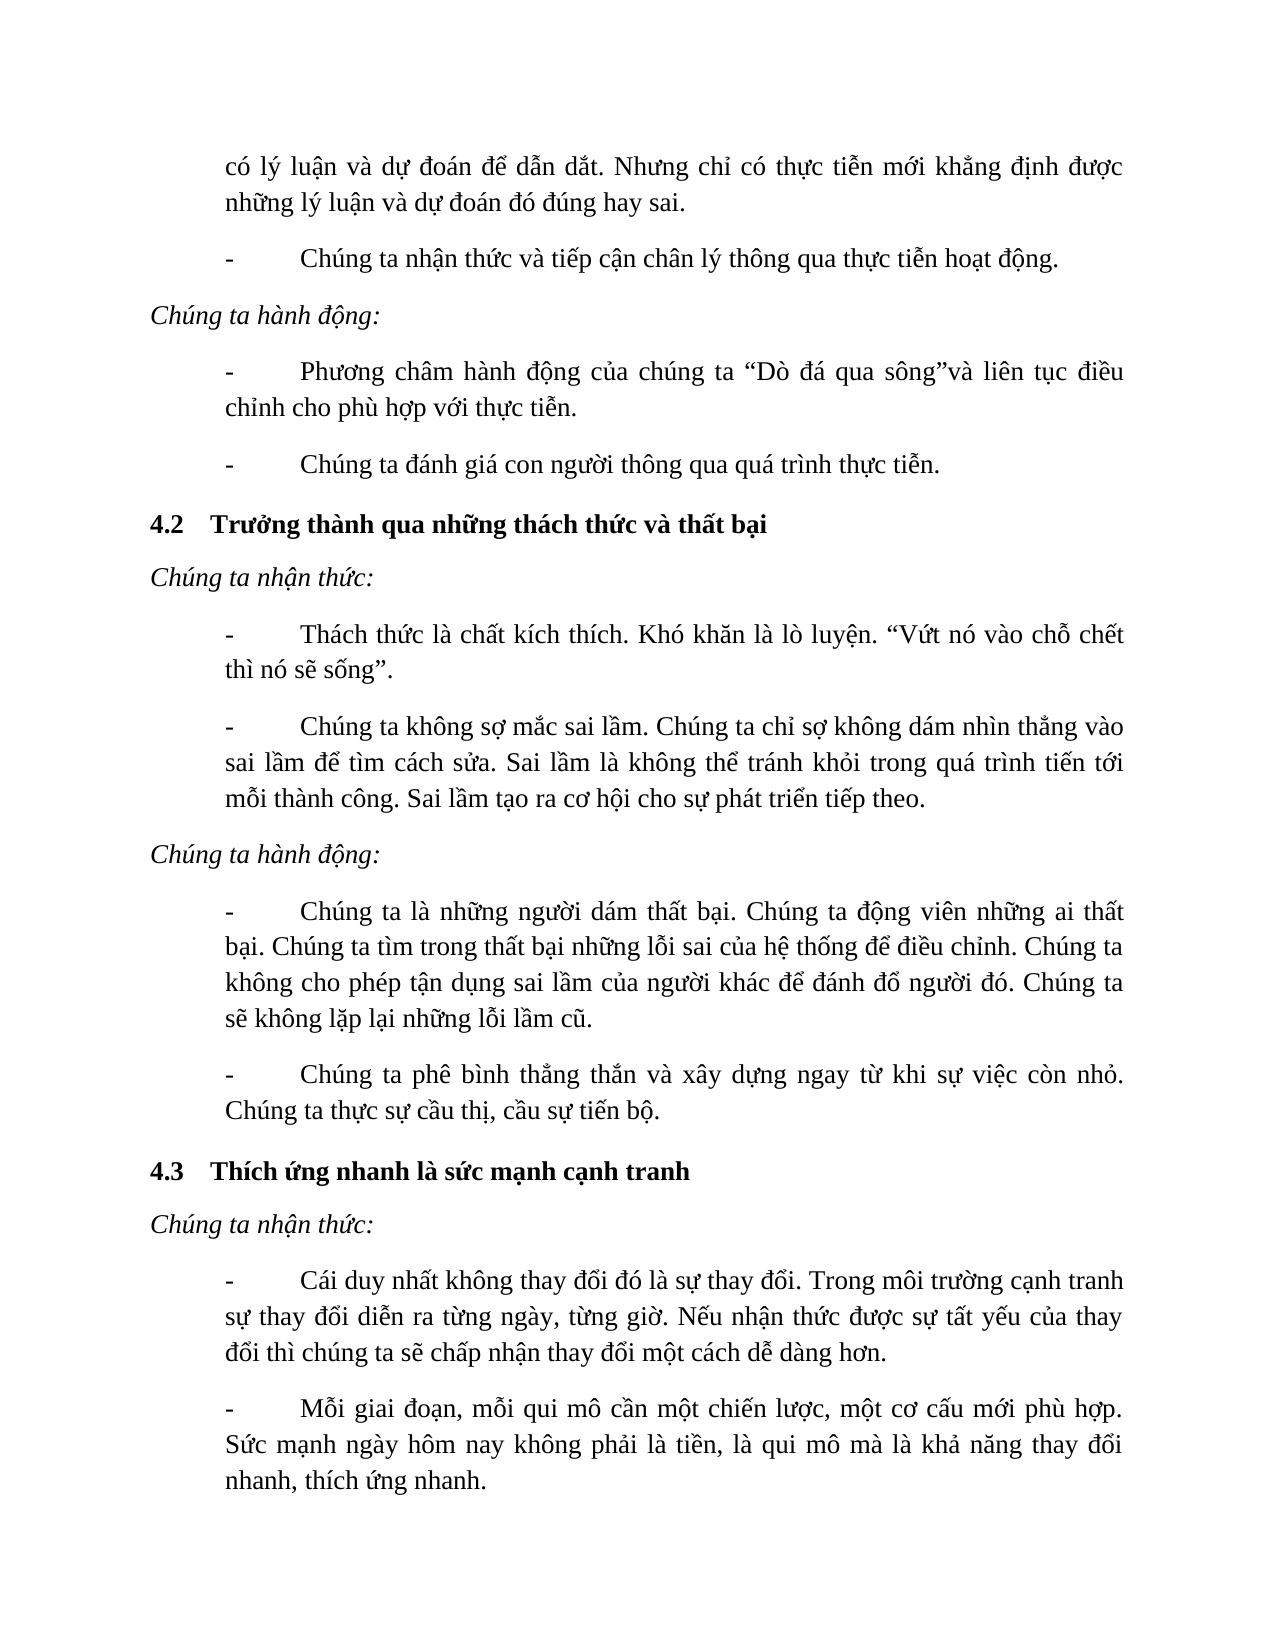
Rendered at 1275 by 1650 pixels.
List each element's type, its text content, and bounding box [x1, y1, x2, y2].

list Mỗi giai đoạn, mỗi qui mô cần một chiến lược, một cơ cấu mới phù hợp. Sức mạnh ngày hôm nay không phải là tiền, là qui mô mà là khả năng thay đổi nhanh, thích ứng nhanh. [225, 1392, 1125, 1495]
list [225, 150, 1125, 217]
list Chúng ta không sợ mắc sai lầm. Chúng ta chỉ sợ không dám nhìn thẳng vào sai lầm để tìm cách sửa. Sai lầm là không thể tránh khỏi trong quá trình tiến tới mỗi thành công. Sai lầm tạo ra cơ hội cho sự phát triển tiếp theo. [225, 710, 1125, 813]
text Chúng ta hành động: [150, 838, 1125, 869]
list Chúng ta là những người dám thất bại. Chúng ta động viên những ai thất bại. Chúng ta tìm trong thất bại những lỗi sai của hệ thống để điều chỉnh. Chúng ta không cho phép tận dụng sai lầm của người khác để đánh đổ người đó. Chúng ta sẽ không lặp lại những lỗi lầm cũ. [225, 895, 1125, 1033]
subtitle Trưởng thành qua những thách thức và thất bại [150, 508, 1125, 539]
text Chúng ta nhận thức: [150, 561, 1125, 592]
list Chúng ta đánh giá con người thông qua quá trình thực tiễn. [225, 448, 1125, 479]
list Thách thức là chất kích thích. Khó khăn là lò luyện. “Vứt nó vào chỗ chết thì nó sẽ sống”. [225, 618, 1125, 685]
text Chúng ta hành động: [150, 299, 1125, 330]
list Chúng ta nhận thức và tiếp cận chân lý thông qua thực tiễn hoạt động. [225, 242, 1125, 273]
subtitle Thích ứng nhanh là sức mạnh cạnh tranh [150, 1155, 1125, 1186]
list Phương châm hành động của chúng ta “Dò đá qua sông”và liên tục điều chỉnh cho phù hợp với thực tiễn. [225, 355, 1125, 422]
list Chúng ta phê bình thẳng thắn và xây dựng ngay từ khi sự việc còn nhỏ. Chúng ta thực sự cầu thị, cầu sự tiến bộ. [225, 1058, 1125, 1125]
list Cái duy nhất không thay đổi đó là sự thay đổi. Trong môi trường cạnh tranh sự thay đổi diễn ra từng ngày, từng giờ. Nếu nhận thức được sự tất yếu của thay đổi thì chúng ta sẽ chấp nhận thay đổi một cách dễ dàng hơn. [225, 1264, 1125, 1367]
text Chúng ta nhận thức: [150, 1208, 1125, 1239]
